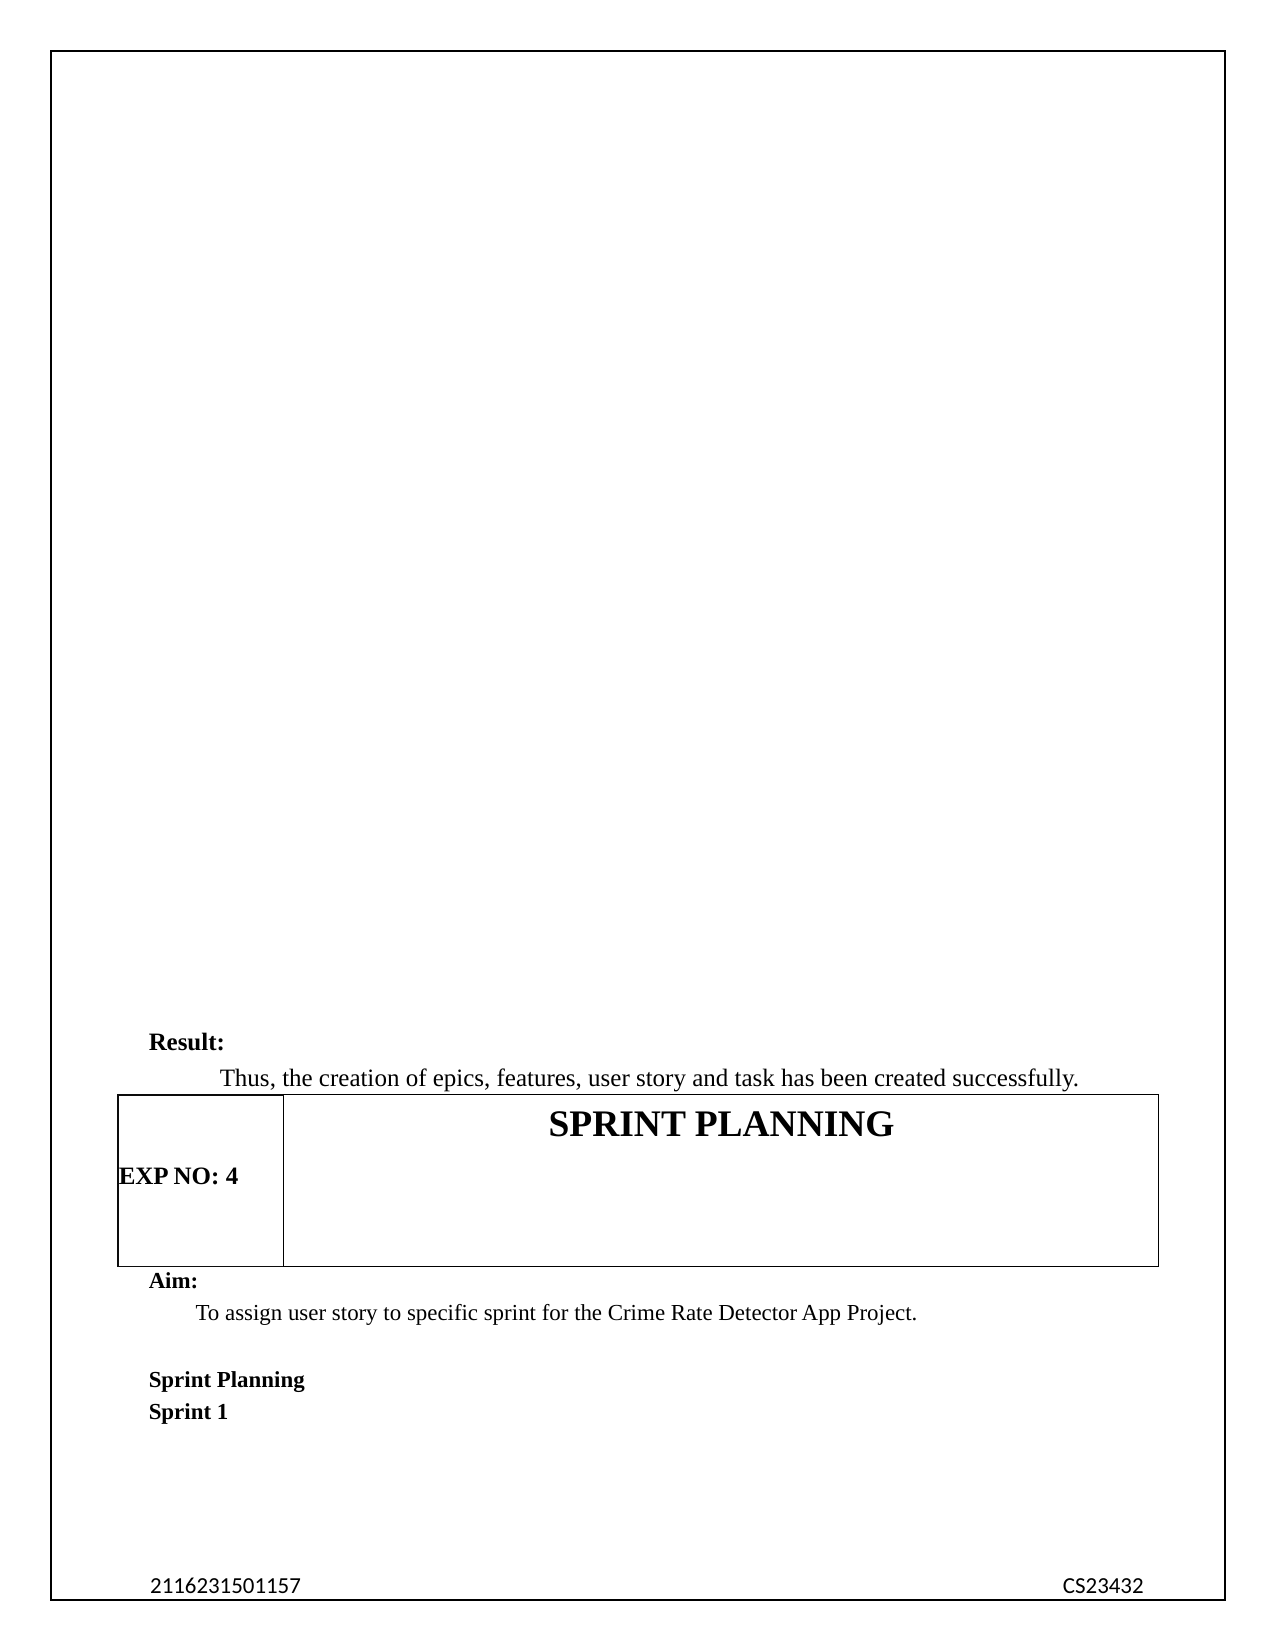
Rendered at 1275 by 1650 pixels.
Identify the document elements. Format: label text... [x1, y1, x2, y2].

text Aim: [148, 1267, 1149, 1294]
table_header EXP NO: 4 [119, 1096, 283, 1266]
text Thus, the creation of epics, features, user story and task has been created successfully. [148, 1063, 1149, 1092]
text Sprint Planning [148, 1367, 1149, 1393]
text Result: [148, 1027, 1149, 1056]
text To assign user story to specific sprint for the Crime Rate Detector App Project. [149, 1299, 1133, 1325]
table_header SPRINT PLANNING [284, 1095, 1158, 1266]
text Sprint 1 [148, 1398, 1149, 1425]
